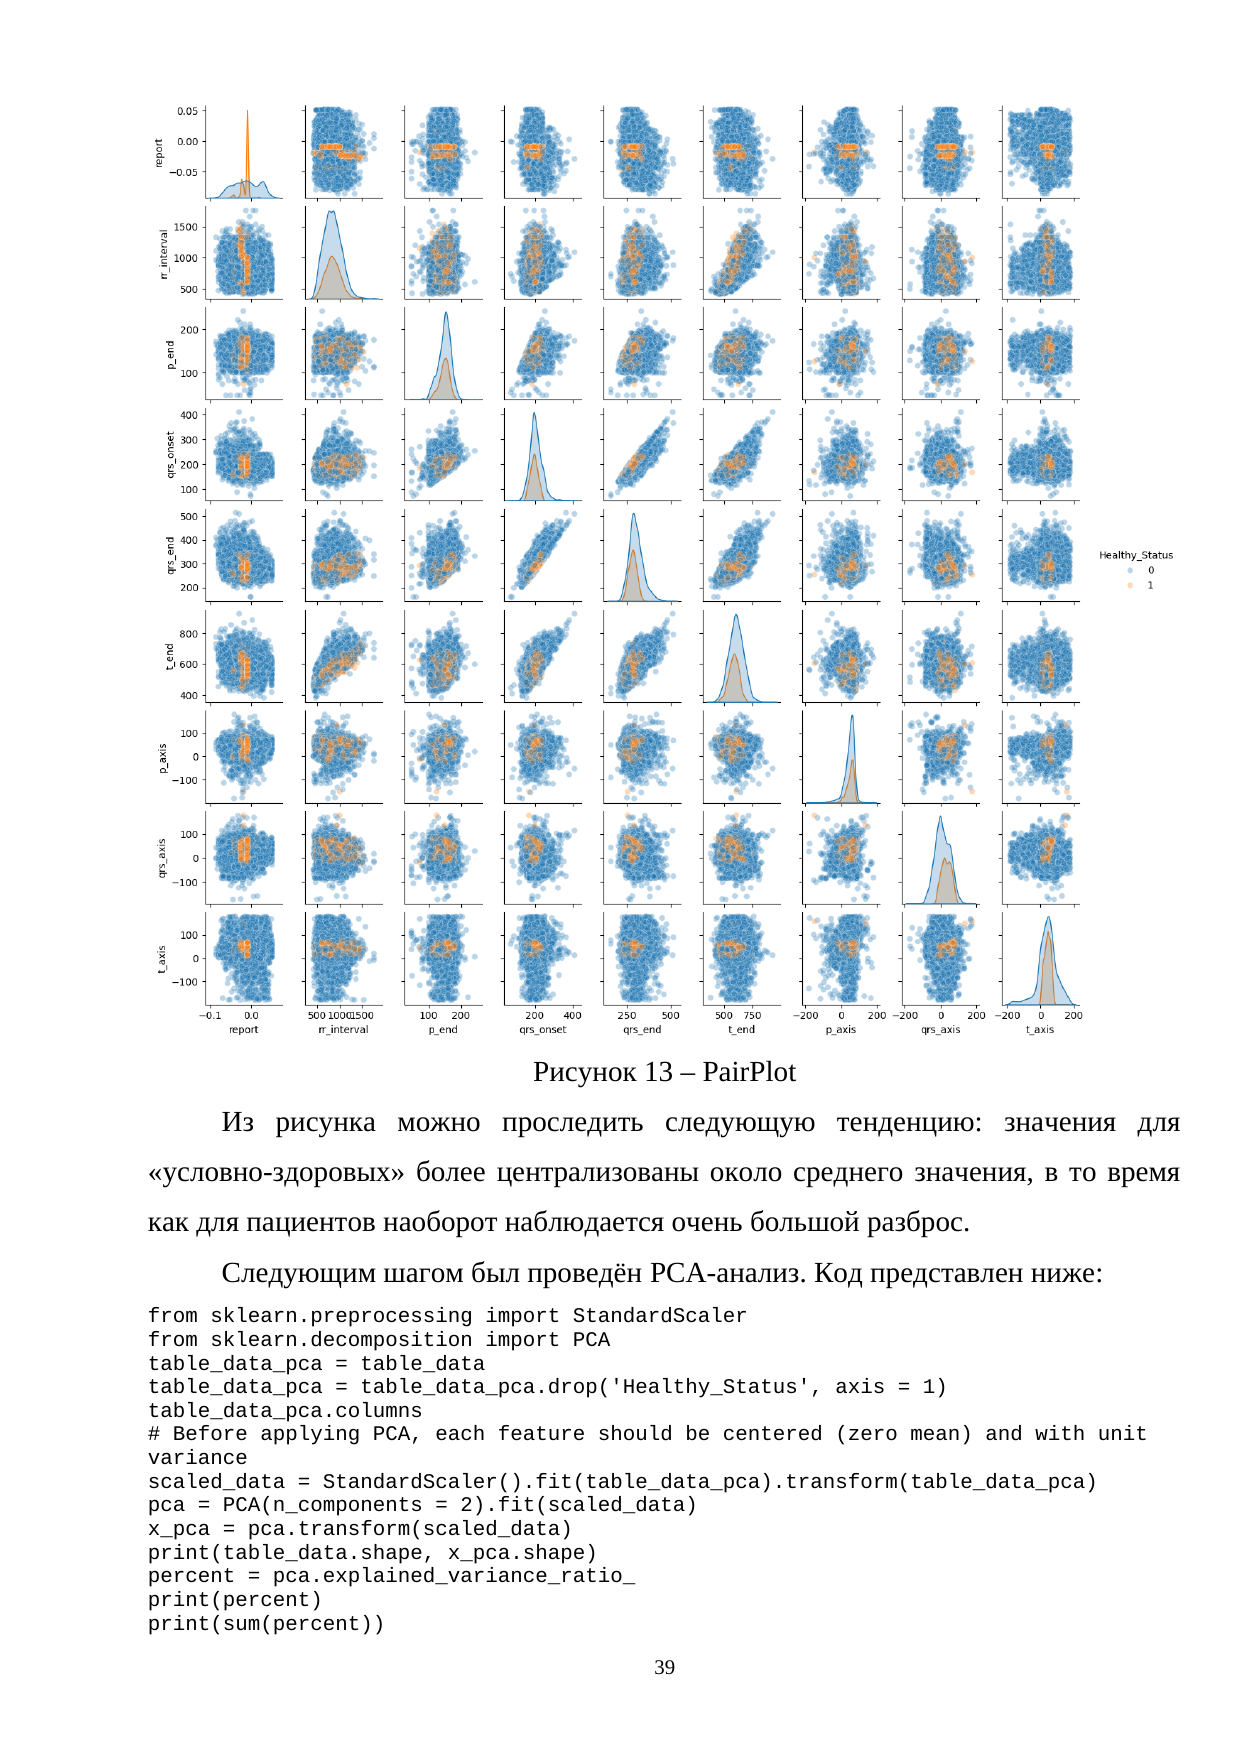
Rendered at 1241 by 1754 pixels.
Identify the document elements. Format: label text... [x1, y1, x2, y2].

text pca = PCA(n_components = 2).fit(scaled_data) [148, 1494, 1181, 1518]
text from sklearn.decomposition import PCA [148, 1329, 1181, 1352]
text Следующим шагом был проведён PCA-анализ. Код представлен ниже: [148, 1255, 1181, 1288]
text Из рисунка можно проследить следующую тенденцию: значения для «условно-здоровых» более централизованы около среднего значения, в то время как для пациентов наоборот наблюдается очень большой разброс. [148, 1104, 1181, 1238]
text from sklearn.preprocessing import StandardScaler [148, 1305, 1181, 1329]
text Рисунок 13 – PairPlot [148, 1054, 1181, 1087]
text percent = pca.explained_variance_ratio_ [148, 1565, 1181, 1589]
text print(table_data.shape, x_pca.shape) [148, 1542, 1181, 1565]
text table_data_pca = table_data [148, 1352, 1181, 1376]
picture [147, 99, 1182, 1042]
text table_data_pca.columns [148, 1400, 1181, 1423]
text table_data_pca = table_data_pca.drop('Healthy_Status', axis = 1) [148, 1376, 1181, 1400]
text print(sum(percent)) [148, 1613, 1181, 1636]
text # Before applying PCA, each feature should be centered (zero mean) and with unit variance [148, 1423, 1181, 1471]
text print(percent) [148, 1589, 1181, 1613]
text scaled_data = StandardScaler().fit(table_data_pca).transform(table_data_pca) [148, 1471, 1181, 1494]
text x_pca = pca.transform(scaled_data) [148, 1518, 1181, 1542]
